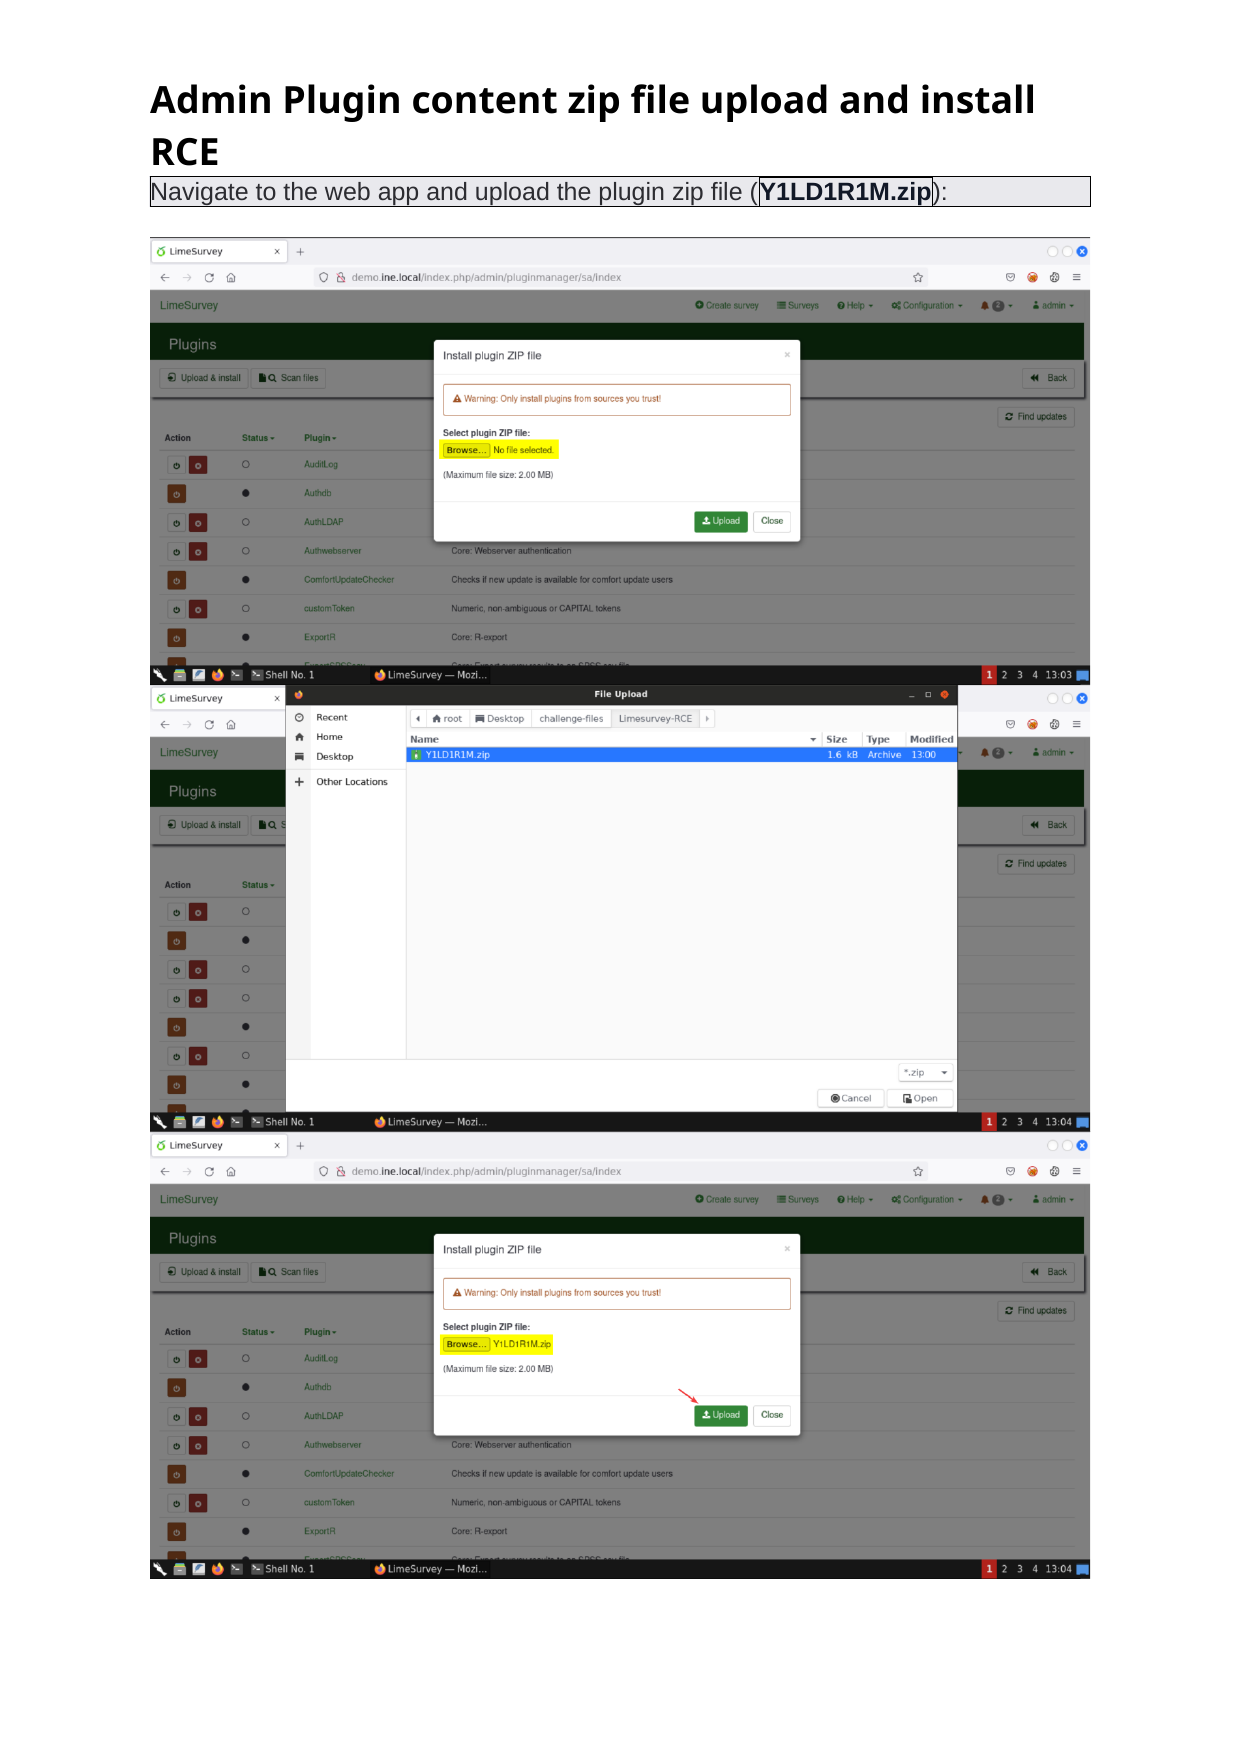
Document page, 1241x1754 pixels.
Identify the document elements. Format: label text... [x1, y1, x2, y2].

text Navigate to the web app and upload the plugin zip file (Y1LD1R1M.zip): [933, 177, 1090, 206]
text Navigate to the web app and upload the plugin zip file (Y1LD1R1M.zip): [151, 177, 759, 206]
text Navigate to the web app and upload the plugin zip file (Y1LD1R1M.zip): [760, 178, 932, 206]
picture [150, 237, 1091, 1579]
